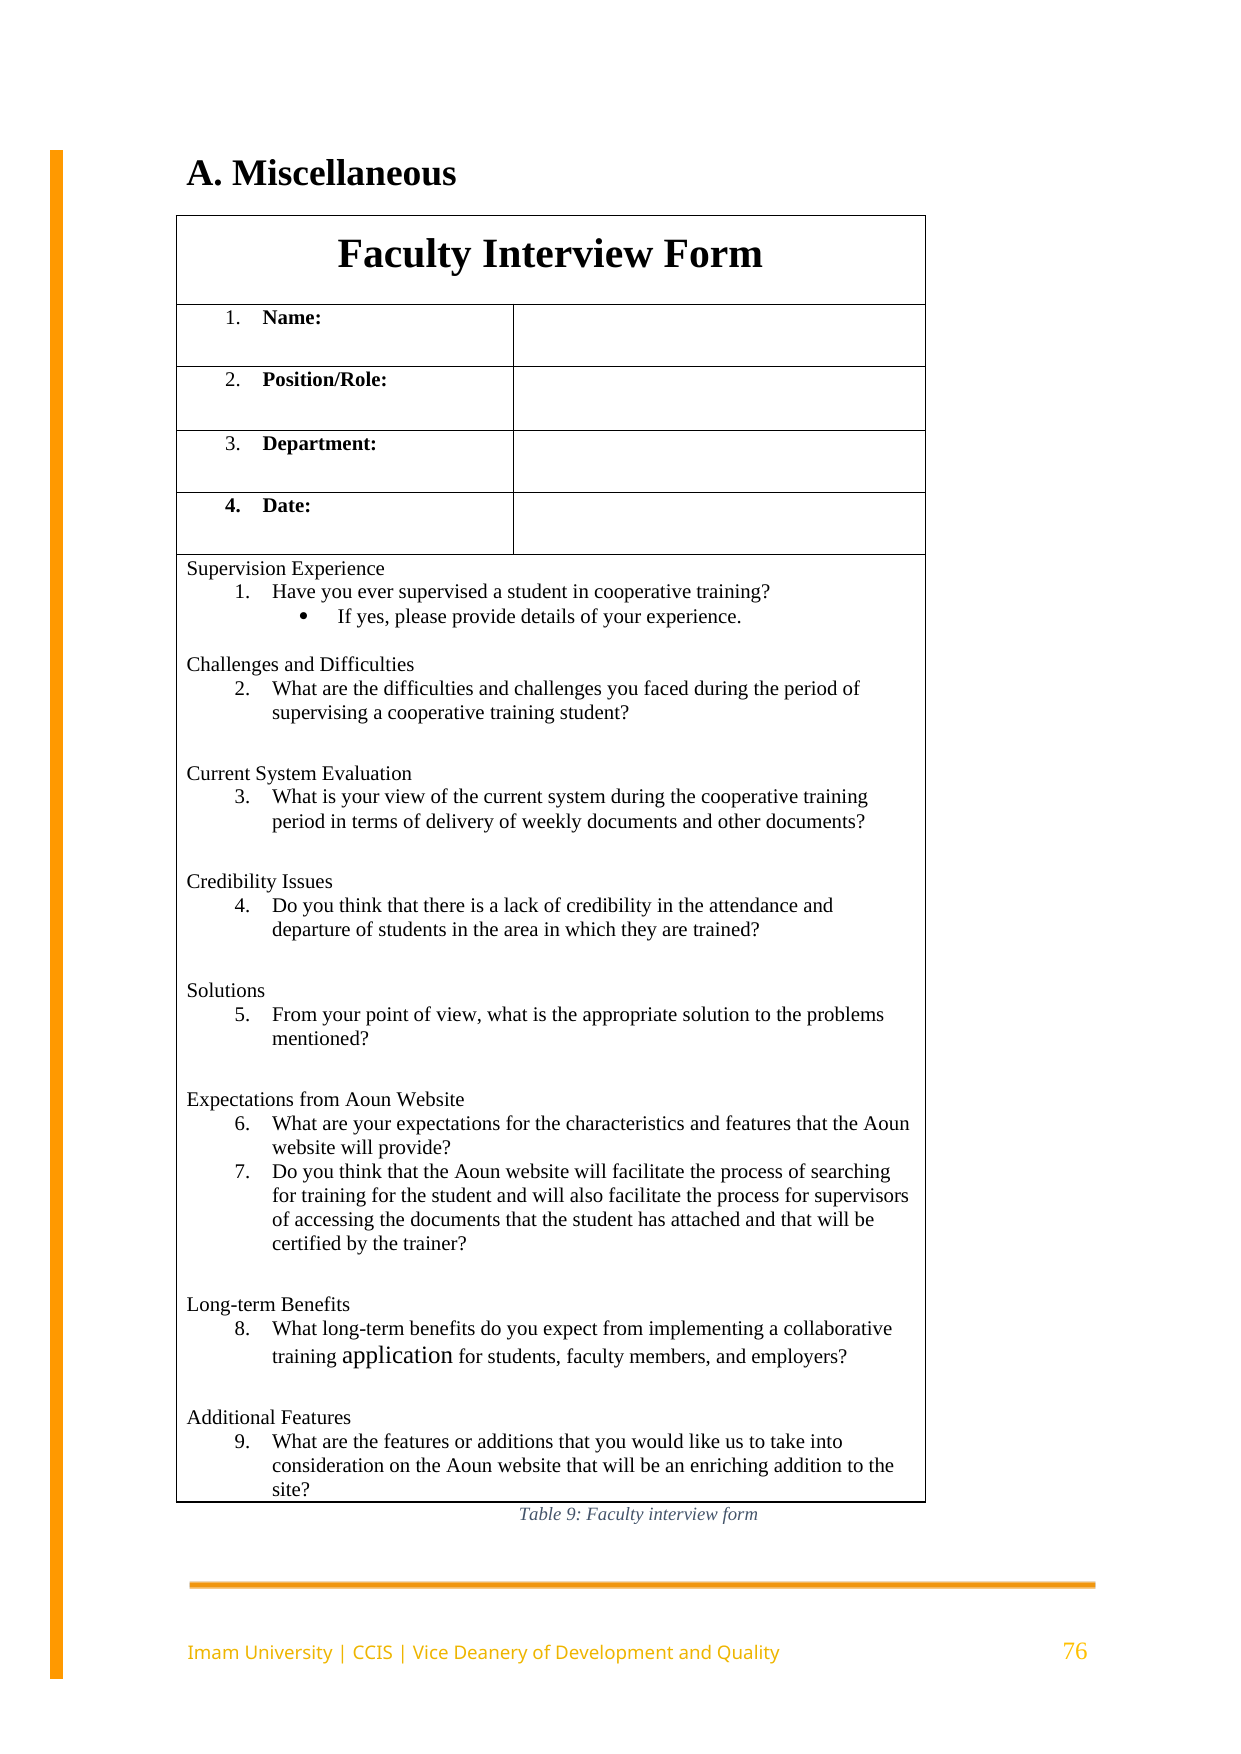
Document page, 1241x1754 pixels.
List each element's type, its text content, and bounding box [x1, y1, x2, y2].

table_cell Supervision Experience Have you ever supervised a student in cooperative training? If yes, please provide details of your experience. Challenges and Difficulties What are the difficulties and challenges you faced during the period of supervising a cooperative training student? Current System Evaluation What is your view of the current system during the cooperative training period in terms of delivery of weekly documents and other documents? Credibility Issues Do you think that there is a lack of credibility in the attendance and departure of students in the area in which they are trained? Solutions From your point of view, what is the appropriate solution to the problems mentioned? Expectations from Aoun Website What are your expectations for the characteristics and features that the Aoun website will provide? Do you think that the Aoun website will facilitate the process of searching for training for the student and will also facilitate the process for supervisors of accessing the documents that the student has attached and that will be certified by the trainer? Long-term Benefits What long-term benefits do you expect from implementing a collaborative training application for students, faculty members, and employers? Additional Features What are the features or additions that you would like us to take into consideration on the Aoun website that will be an enriching addition to the site? [177, 555, 925, 1501]
table_cell [514, 493, 925, 554]
table_header Faculty Interview Form [177, 216, 925, 303]
text Table 9: Faculty interview form [186, 1502, 1090, 1524]
table_cell Position/Role: [177, 367, 513, 430]
table_cell [514, 367, 925, 430]
table_cell Date: [177, 493, 513, 554]
subtitle A. Miscellaneous [186, 150, 1092, 193]
table_cell [514, 431, 925, 492]
picture [187, 1580, 1100, 1589]
table_cell Name: [177, 305, 513, 366]
table_cell [514, 305, 925, 366]
table_cell Department: [177, 431, 513, 492]
